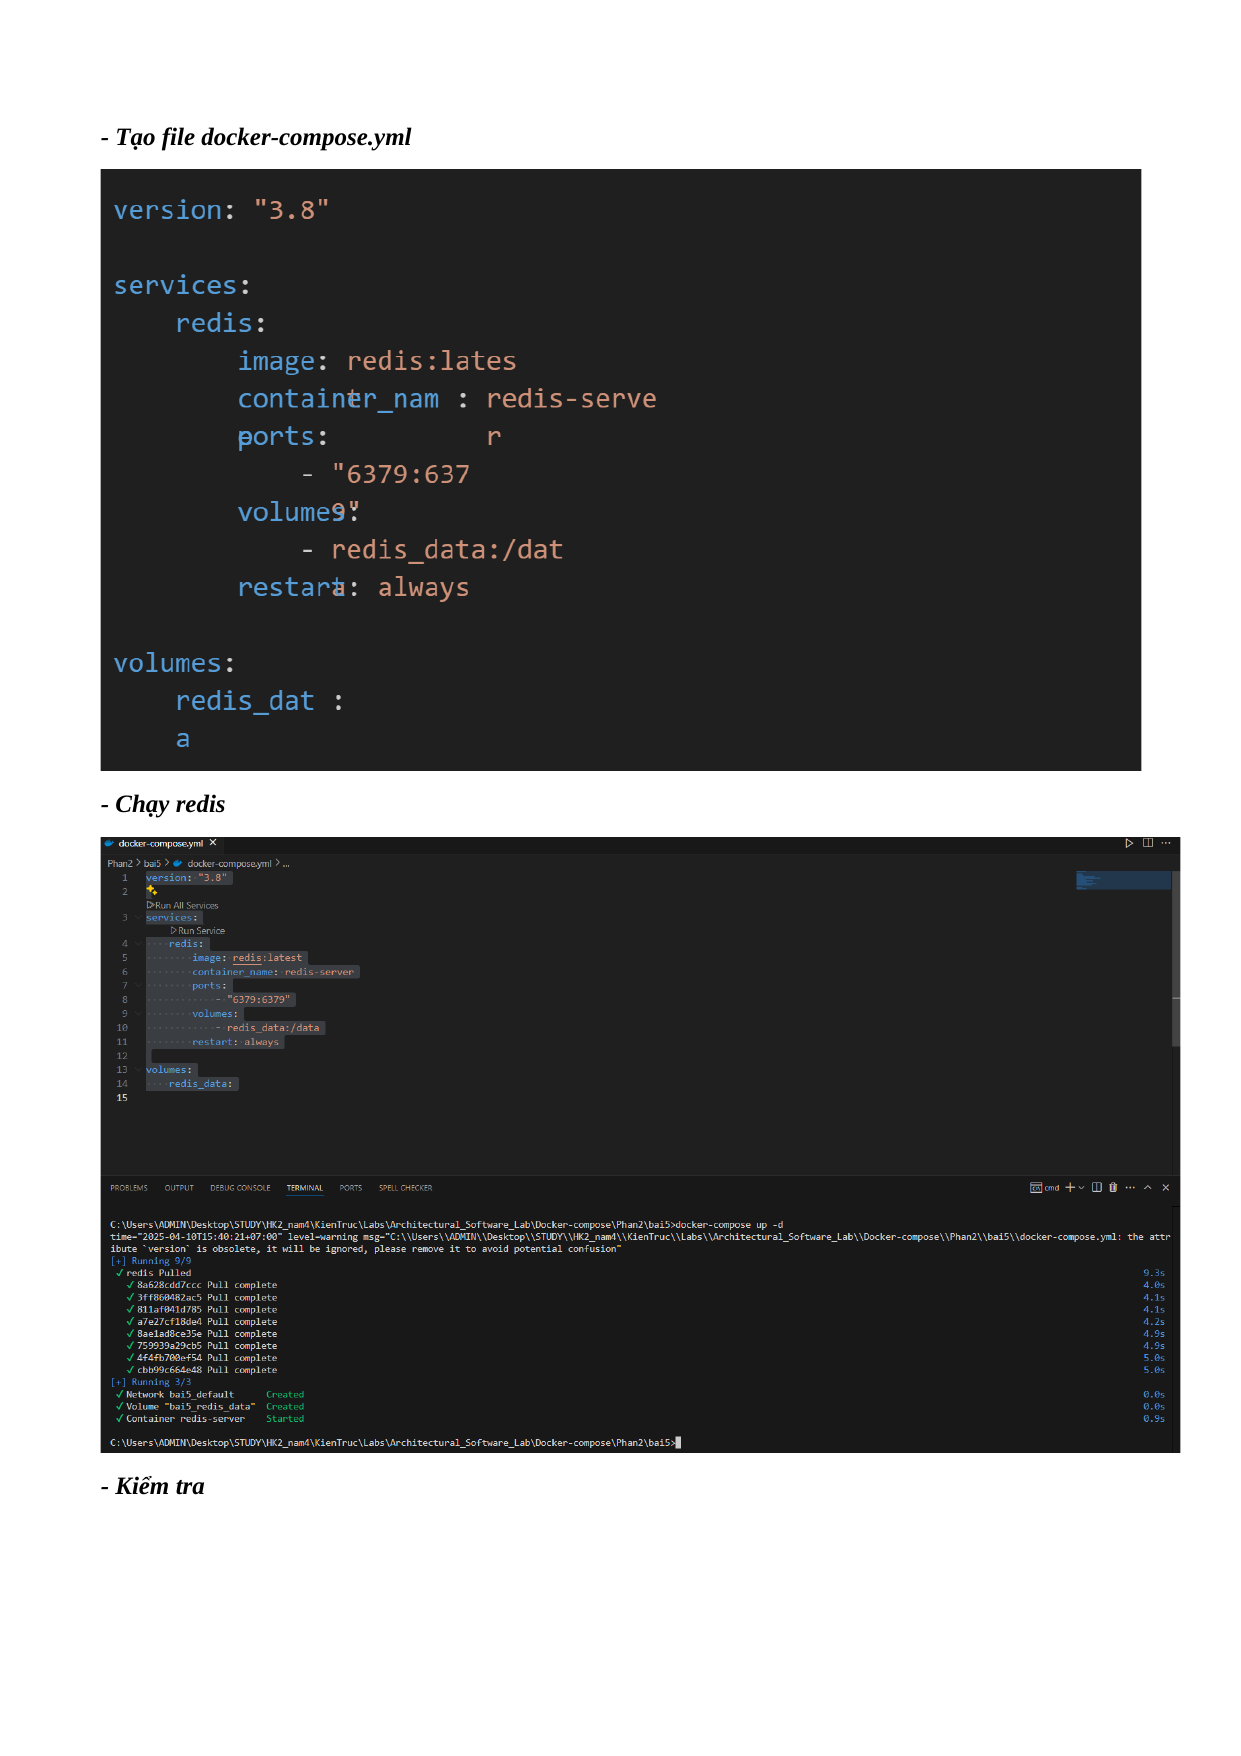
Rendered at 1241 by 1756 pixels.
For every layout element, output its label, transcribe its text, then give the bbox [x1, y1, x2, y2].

picture [100, 837, 1181, 1453]
text - Chạy redis [101, 789, 1087, 818]
text - Tạo file docker-compose.yml [101, 122, 1087, 151]
text - Kiểm tra [101, 1471, 1087, 1500]
picture [100, 169, 1142, 771]
